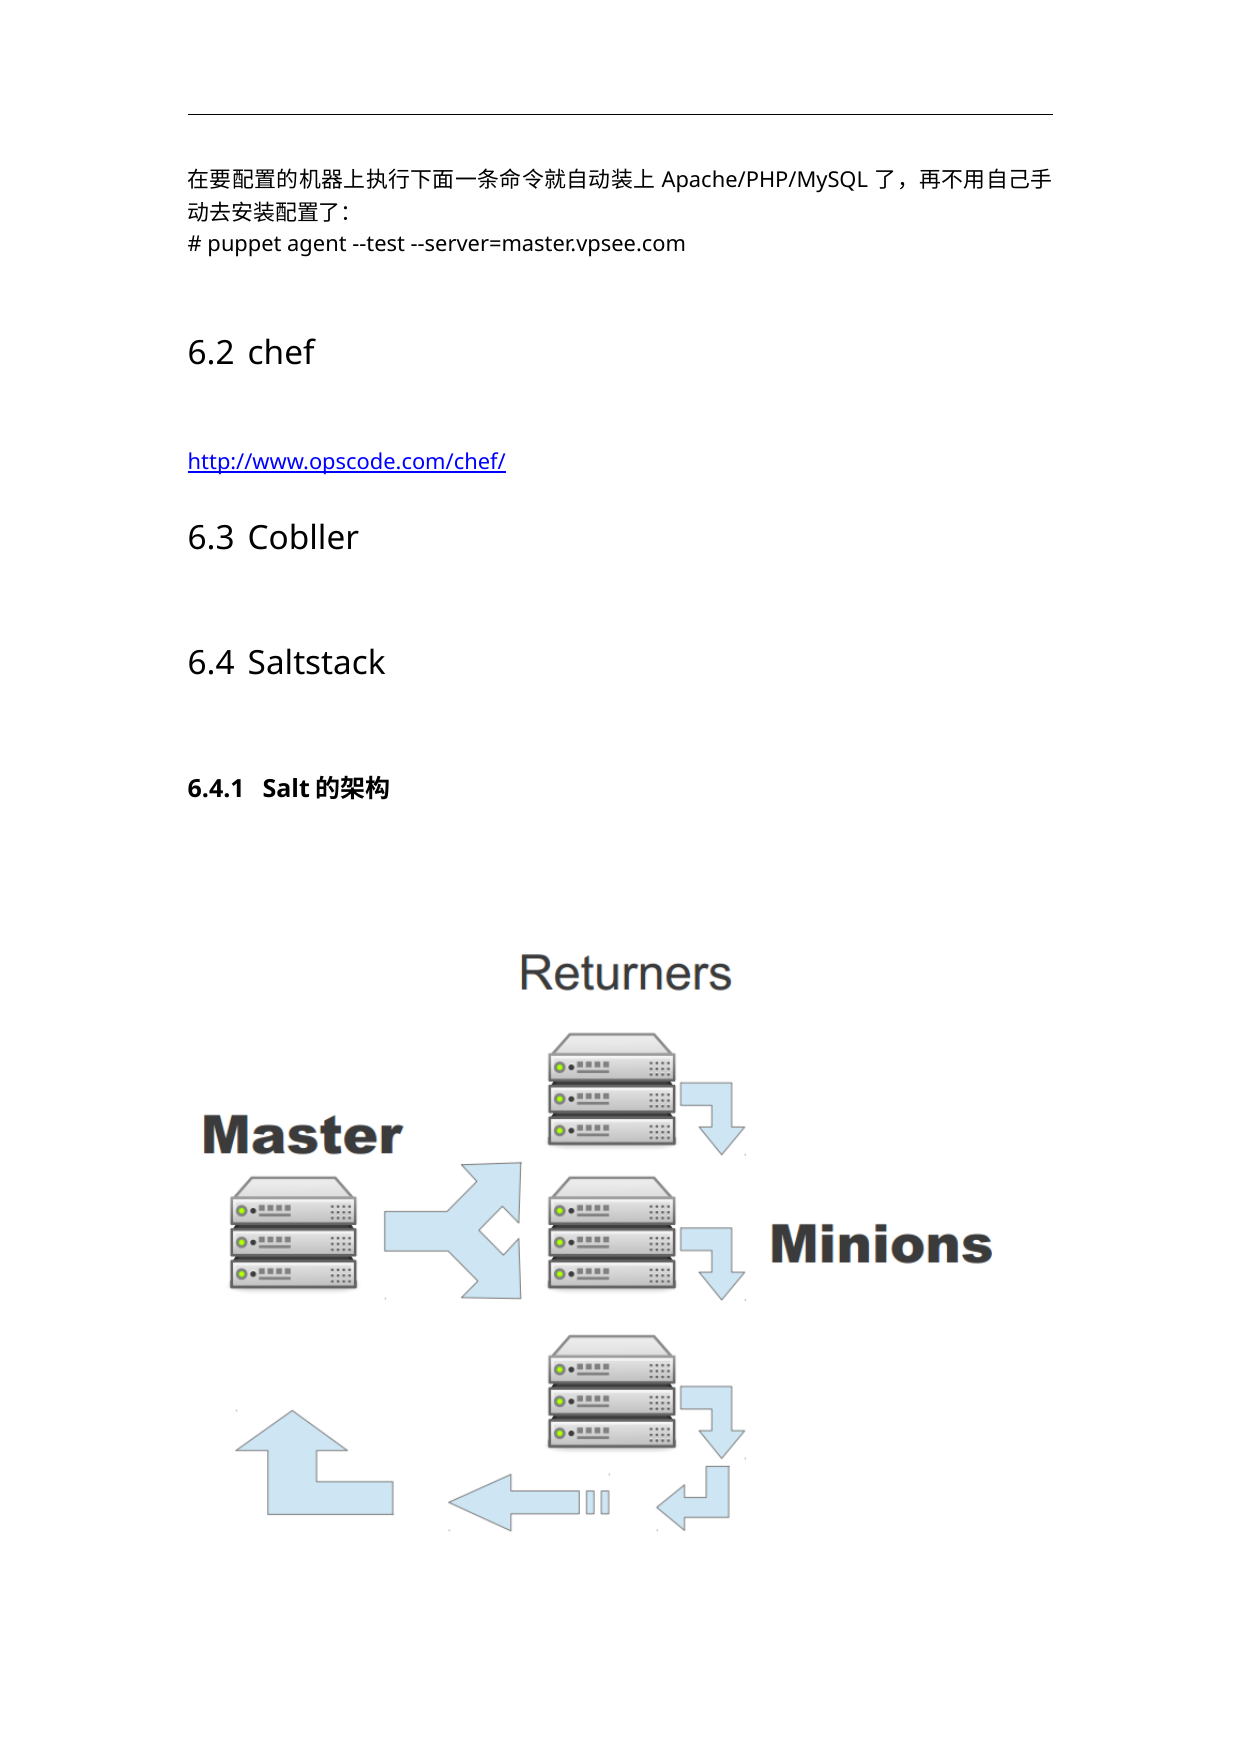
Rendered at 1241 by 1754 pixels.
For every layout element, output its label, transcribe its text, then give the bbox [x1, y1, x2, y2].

picture [187, 905, 1053, 1544]
text http://www.opscode.com/chef/ [187, 444, 1053, 477]
subtitle Saltstack [187, 629, 1053, 694]
text # puppet agent --test --server=master.vpsee.com [187, 227, 1053, 259]
subtitle Cobller [187, 504, 1053, 569]
text 在要配置的机器上执行下面一条命令就自动装上 Apache/PHP/MySQL 了，再不用自己手动去安装配置了： [187, 162, 1053, 227]
subtitle Salt的架构 [187, 754, 1053, 819]
subtitle chef [187, 319, 1053, 384]
